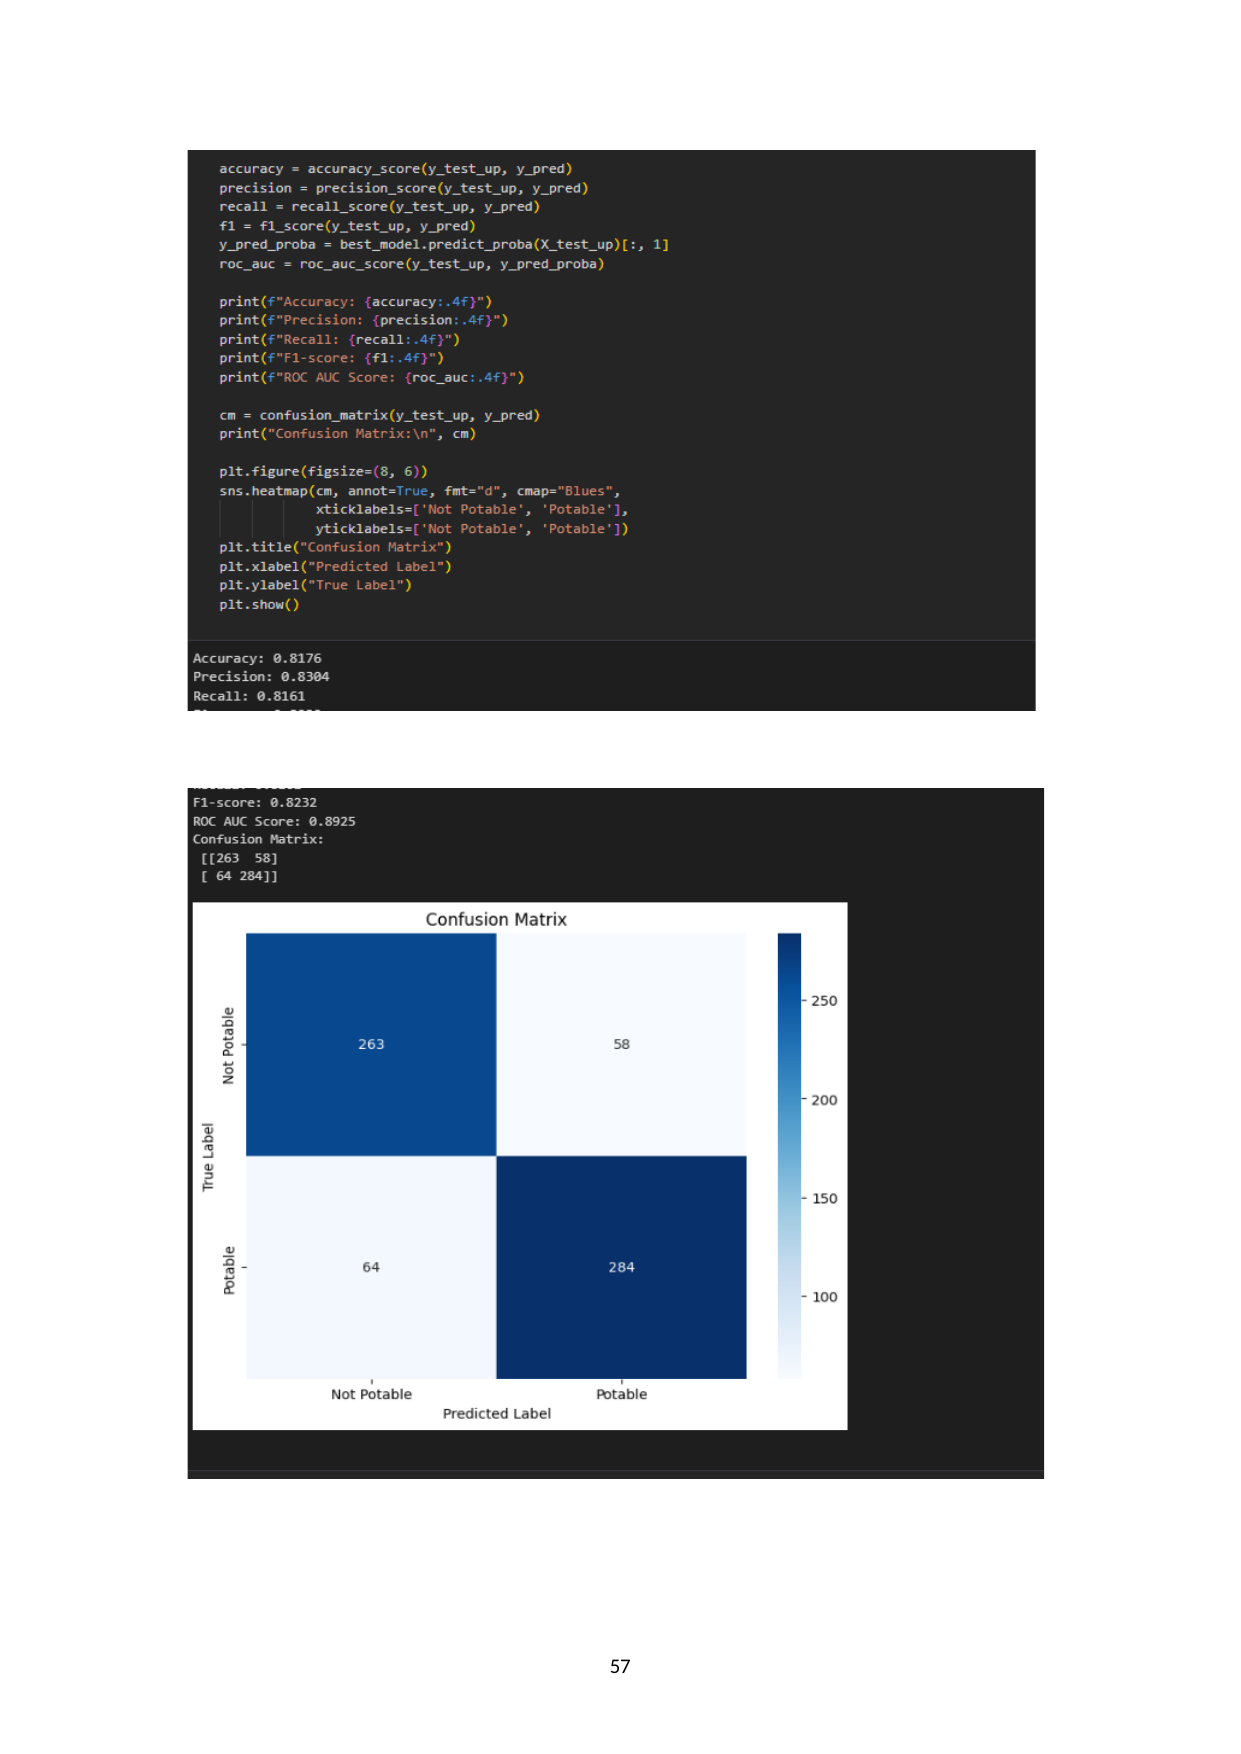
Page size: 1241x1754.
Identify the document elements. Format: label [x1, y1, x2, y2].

picture [187, 788, 1045, 1479]
picture [187, 150, 1036, 711]
